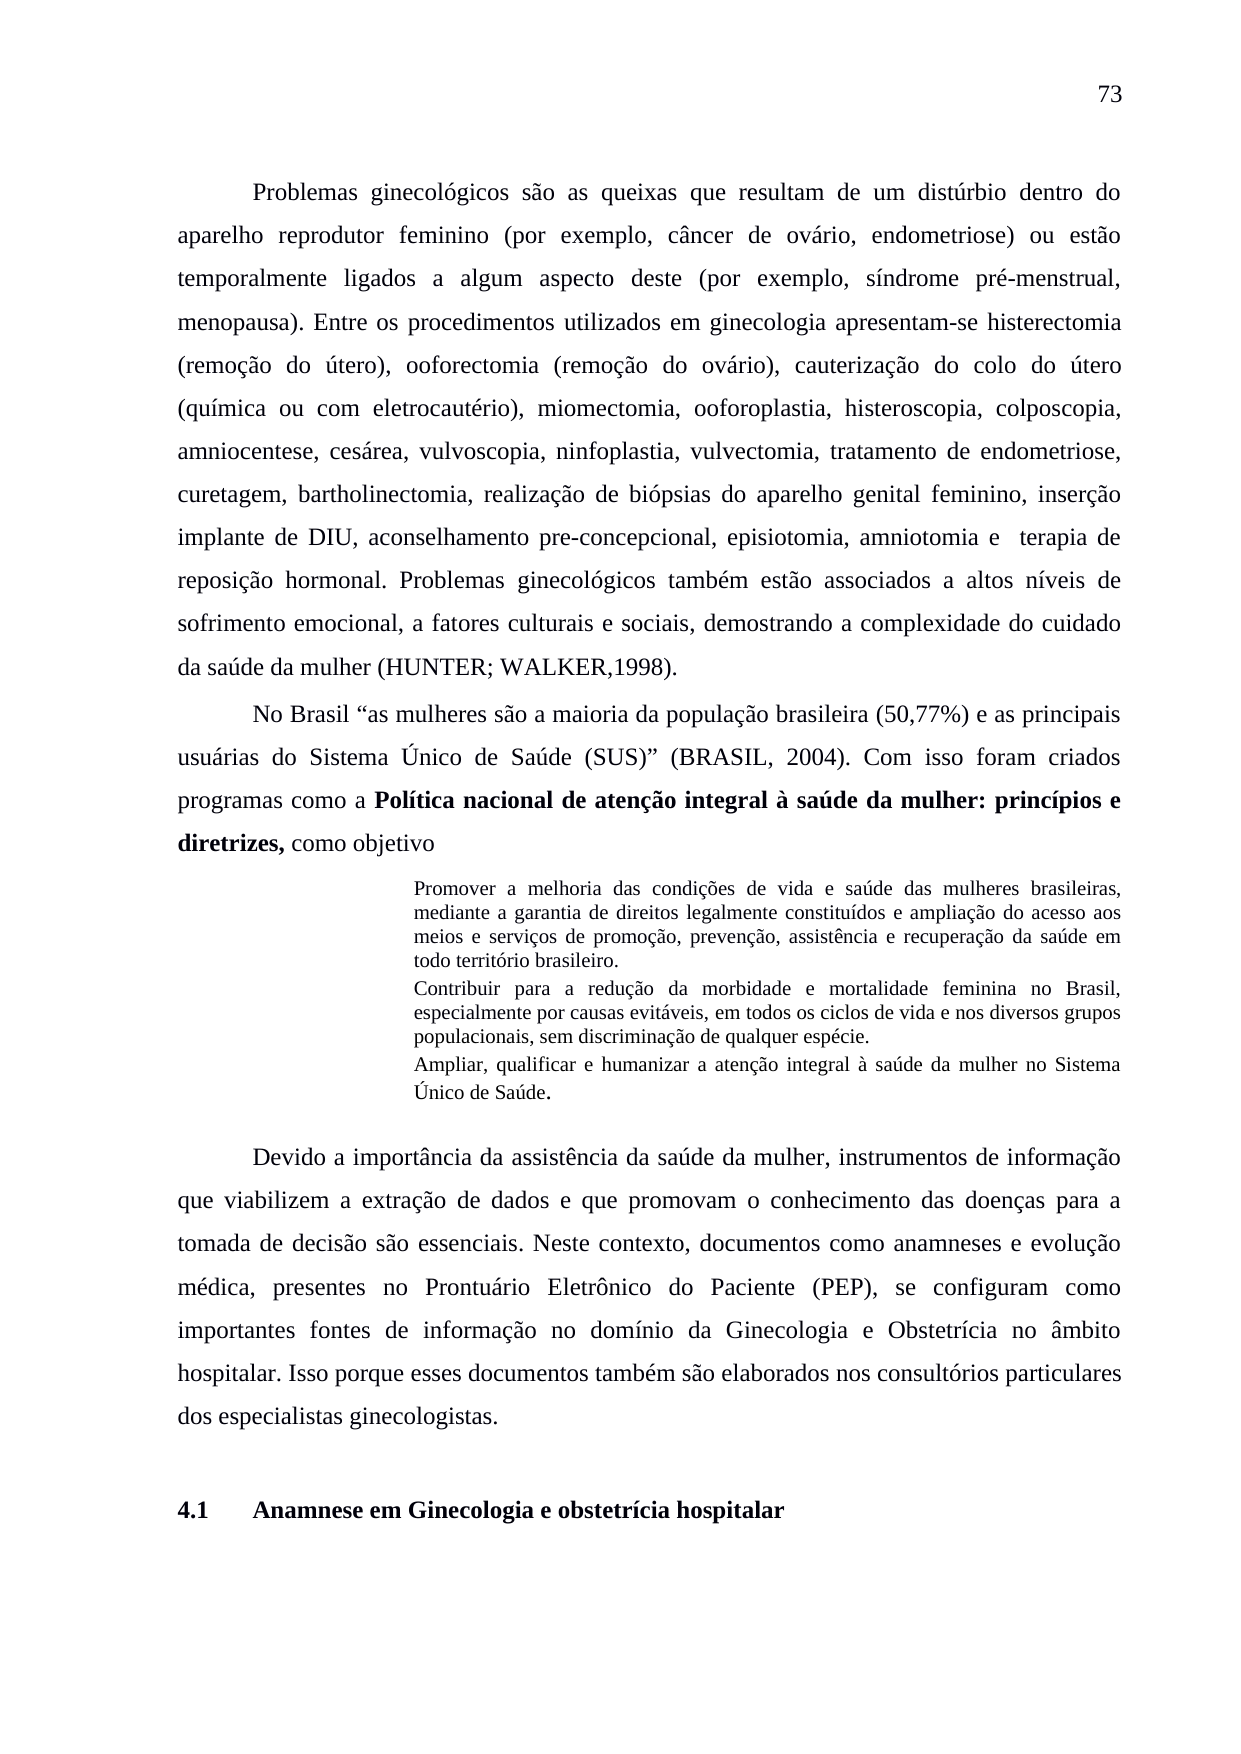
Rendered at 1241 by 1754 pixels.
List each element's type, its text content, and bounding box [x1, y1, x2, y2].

text Ampliar, qualificar e humanizar a atenção integral à saúde da mulher no Sistema Único de Saúde. [413, 1052, 1122, 1105]
text No Brasil “as mulheres são a maioria da população brasileira (50,77%) e as principais usuárias do Sistema Único de Saúde (SUS)” (BRASIL, 2004). Com isso foram criados programas como a Política nacional de atenção integral à saúde da mulher: princípios e diretrizes, como objetivo [177, 699, 1122, 857]
text Promover a melhoria das condições de vida e saúde das mulheres brasileiras, mediante a garantia de direitos legalmente constituídos e ampliação do acesso aos meios e serviços de promoção, prevenção, assistência e recuperação da saúde em todo território brasileiro. [413, 876, 1122, 972]
text Problemas ginecológicos são as queixas que resultam de um distúrbio dentro do aparelho reprodutor feminino (por exemplo, câncer de ovário, endometriose) ou estão temporalmente ligados a algum aspecto deste (por exemplo, síndrome pré-menstrual, menopausa). Entre os procedimentos utilizados em ginecologia apresentam-se histerectomia (remoção do útero), ooforectomia (remoção do ovário), cauterização do colo do útero (química ou com eletrocautério), miomectomia, ooforoplastia, histeroscopia, colposcopia, amniocentese, cesárea, vulvoscopia, ninfoplastia, vulvectomia, tratamento de endometriose, curetagem, bartholinectomia, realização de biópsias do aparelho genital feminino, inserção implante de DIU, aconselhamento pre-concepcional, episiotomia, amniotomia e terapia de reposição hormonal. Problemas ginecológicos também estão associados a altos níveis de sofrimento emocional, a fatores culturais e sociais, demostrando a complexidade do cuidado da saúde da mulher (HUNTER; WALKER,1998). [177, 177, 1122, 680]
subtitle Anamnese em Ginecologia e obstetrícia hospitalar [177, 1496, 1122, 1524]
text Contribuir para a redução da morbidade e mortalidade feminina no Brasil, especialmente por causas evitáveis, em todos os ciclos de vida e nos diversos grupos populacionais, sem discriminação de qualquer espécie. [413, 976, 1122, 1048]
text Devido a importância da assistência da saúde da mulher, instrumentos de informação que viabilizem a extração de dados e que promovam o conhecimento das doenças para a tomada de decisão são essenciais. Neste contexto, documentos como anamneses e evolução médica, presentes no Prontuário Eletrônico do Paciente (PEP), se configuram como importantes fontes de informação no domínio da Ginecologia e Obstetrícia no âmbito hospitalar. Isso porque esses documentos também são elaborados nos consultórios particulares dos especialistas ginecologistas. [177, 1142, 1122, 1430]
